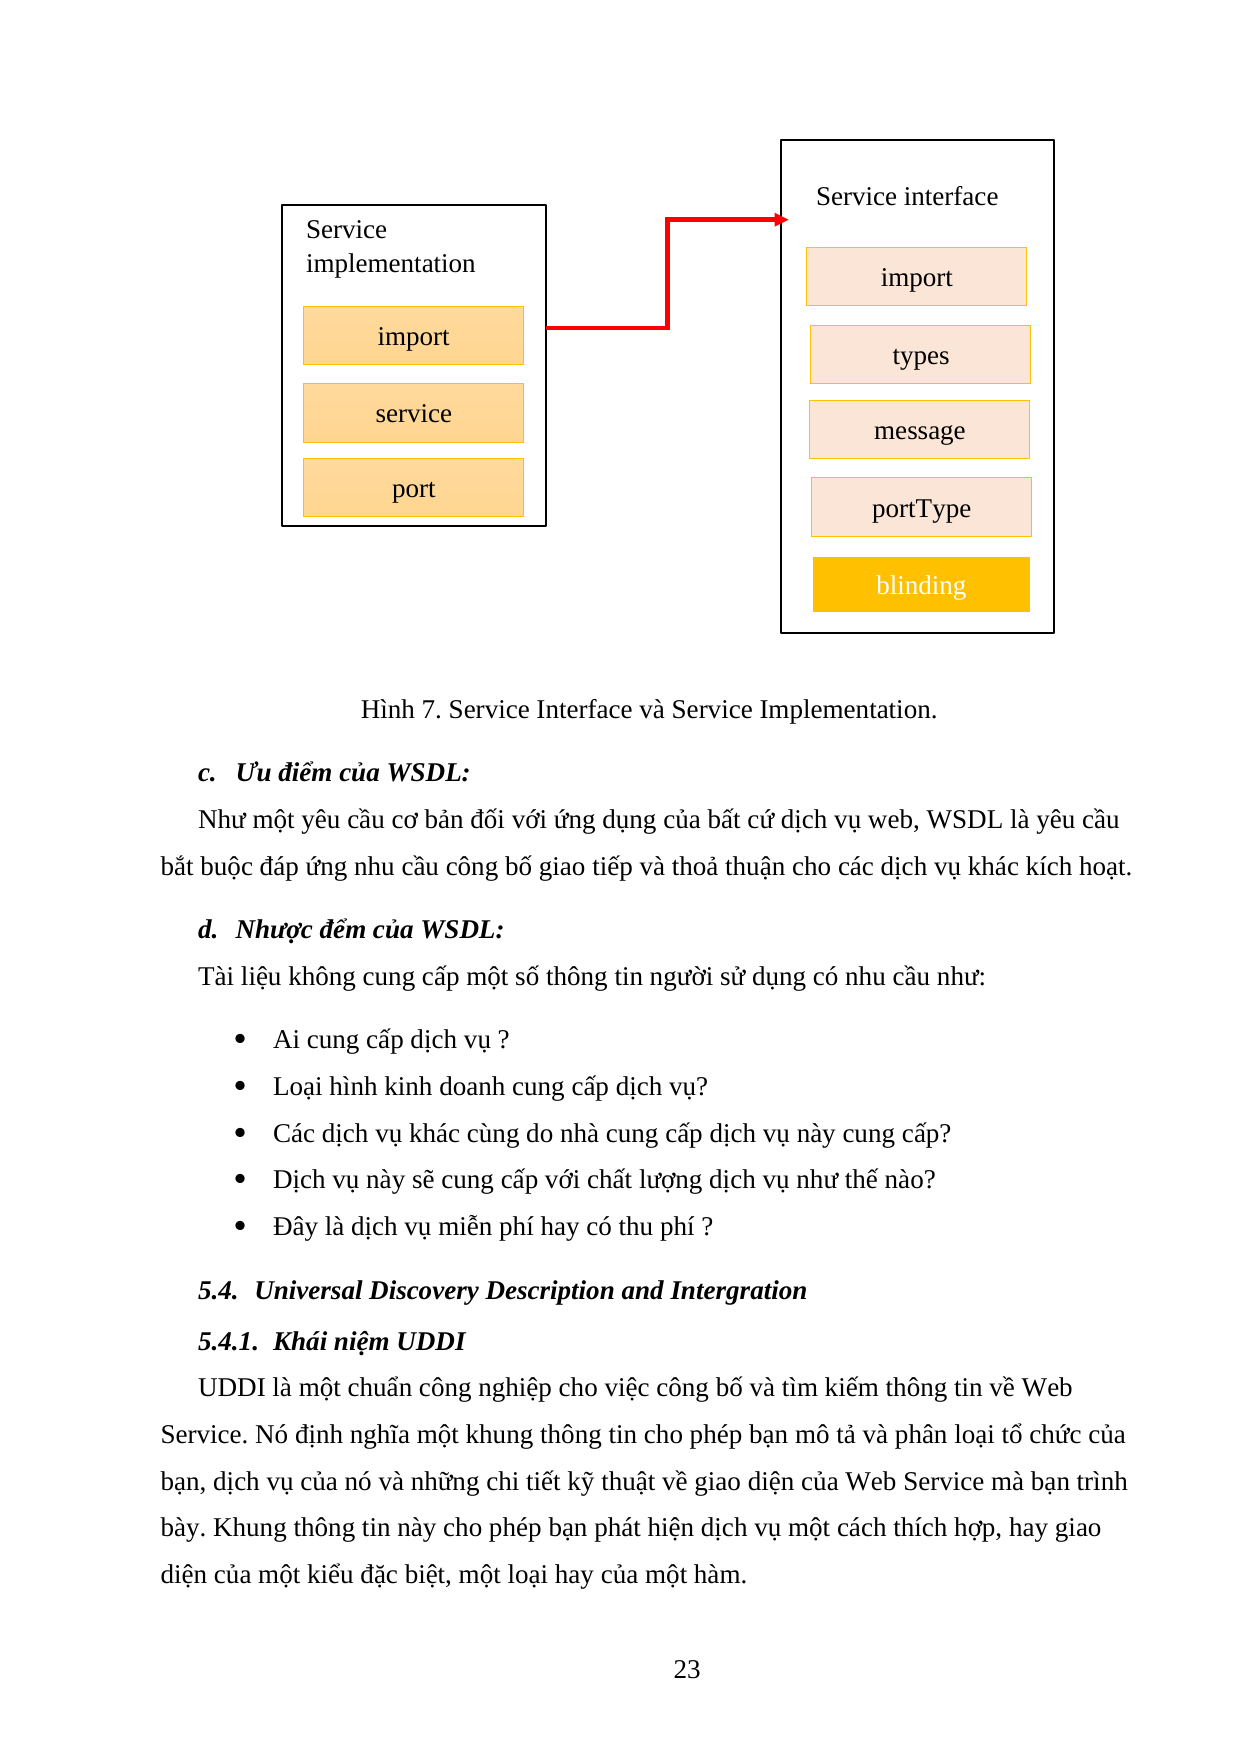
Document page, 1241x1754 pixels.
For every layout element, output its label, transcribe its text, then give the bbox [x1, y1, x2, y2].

subtitle Ưu điểm của WSDL: [198, 756, 1138, 787]
list Đây là dịch vụ miễn phí hay có thu phí ? [235, 1210, 1138, 1242]
subtitle Universal Discovery Description and Intergration [198, 1274, 1138, 1305]
text UDDI là một chuẩn công nghiệp cho việc công bố và tìm kiếm thông tin về Web Service. Nó định nghĩa một khung thông tin cho phép bạn mô tả và phân loại tổ chức của bạn, dịch vụ của nó và những chi tiết kỹ thuật về giao diện của Web Service mà bạn trình bày. Khung thông tin này cho phép bạn phát hiện dịch vụ một cách thích hợp, hay giao diện của một kiểu đặc biệt, một loại hay của một hàm. [160, 1371, 1138, 1589]
text Như một yêu cầu cơ bản đối với ứng dụng của bất cứ dịch vụ web, WSDL là yêu cầu bắt buộc đáp ứng nhu cầu công bố giao tiếp và thoả thuận cho các dịch vụ khác kích hoạt. [160, 803, 1138, 881]
subtitle Khái niệm UDDI [198, 1325, 1138, 1356]
list Loại hình kinh doanh cung cấp dịch vụ? [235, 1070, 1138, 1101]
text Tài liệu không cung cấp một số thông tin người sử dụng có nhu cầu như: [160, 959, 1138, 991]
list Ai cung cấp dịch vụ ? [235, 1023, 1138, 1054]
list Các dịch vụ khác cùng do nhà cung cấp dịch vụ này cung cấp? [235, 1117, 1138, 1148]
text Hình 7. Service Interface và Service Implementation. [160, 693, 1138, 724]
subtitle Nhược đểm của WSDL: [198, 913, 1138, 944]
list Dịch vụ này sẽ cung cấp với chất lượng dịch vụ như thế nào? [235, 1163, 1138, 1195]
